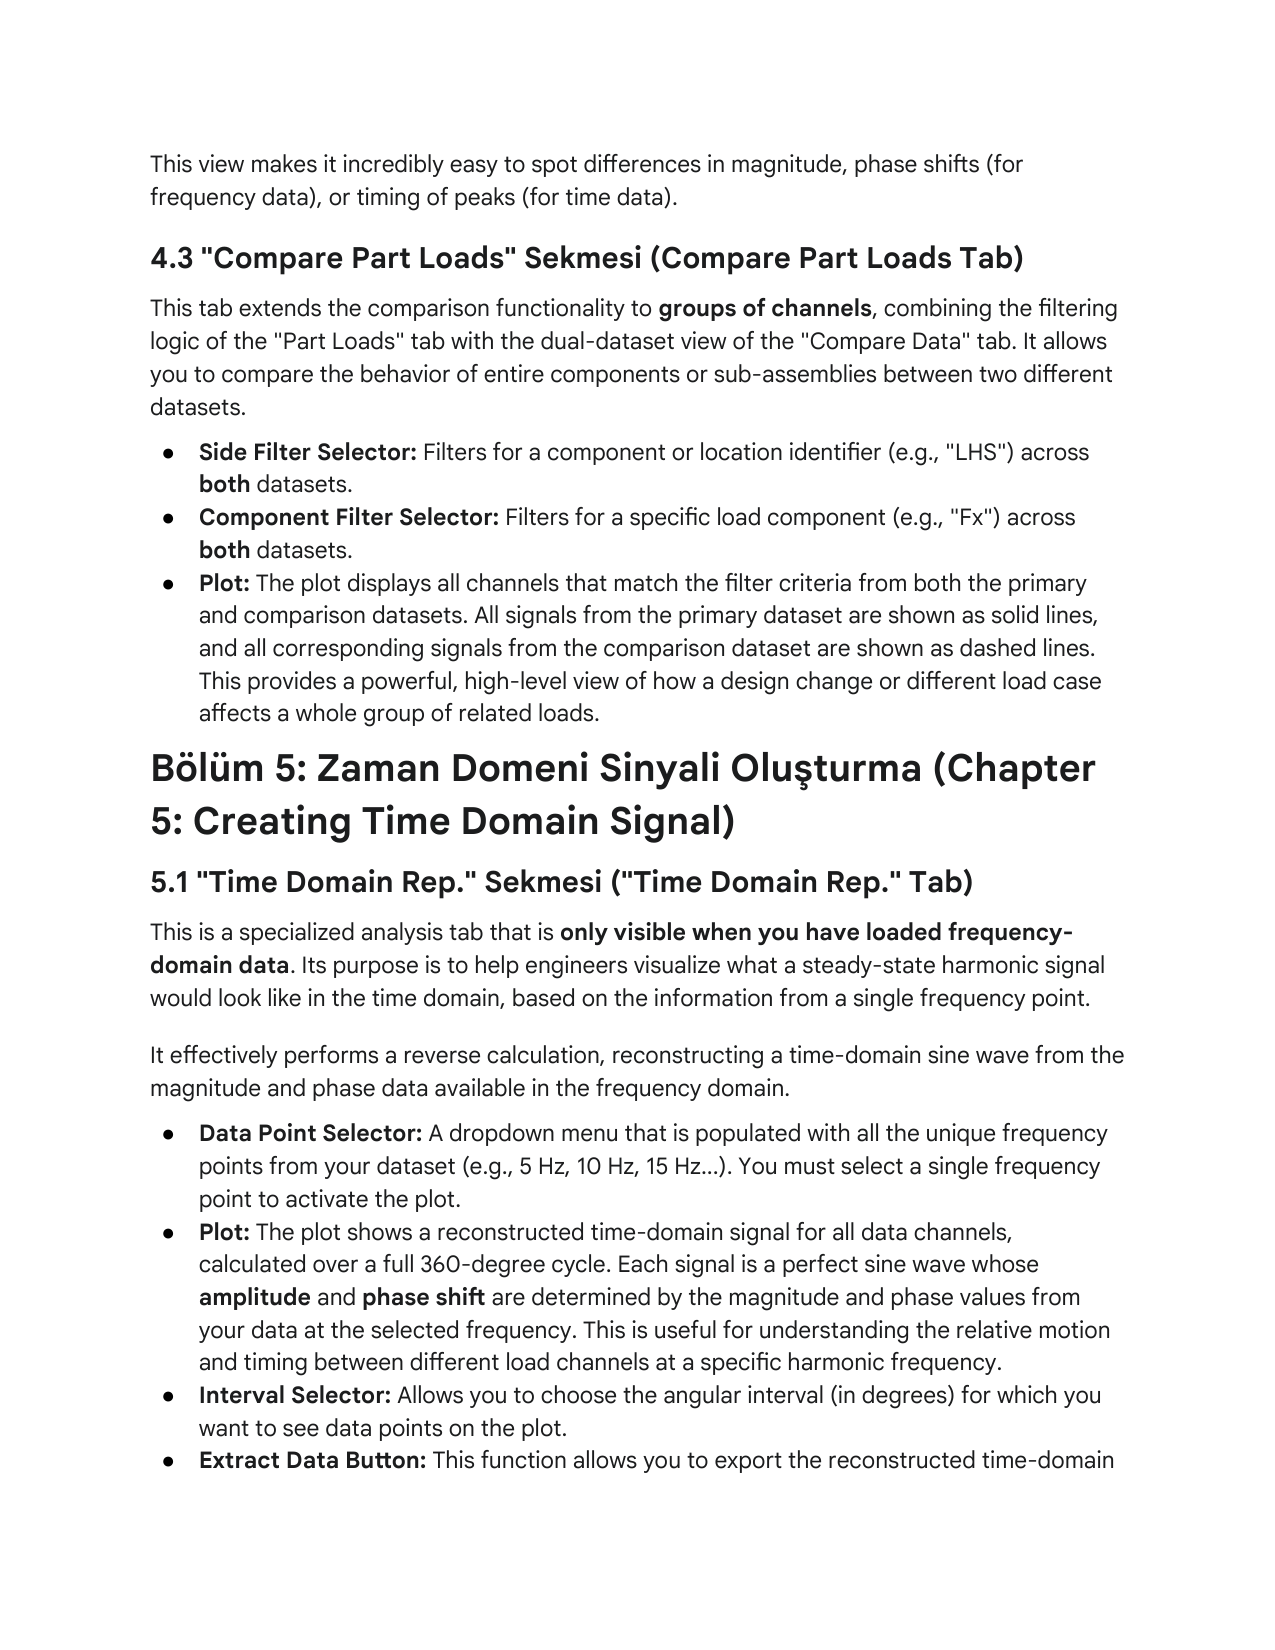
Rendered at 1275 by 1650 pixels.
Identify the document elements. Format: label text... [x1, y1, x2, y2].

text This view makes it incredibly easy to spot differences in magnitude, phase shifts (for frequency data), or timing of peaks (for time data). [150, 150, 1125, 211]
list Side Filter Selector: Filters for a component or location identifier (e.g., "LHS") across both datasets. [161, 438, 1125, 499]
list Data Point Selector: A dropdown menu that is populated with all the unique frequency points from your dataset (e.g., 5 Hz, 10 Hz, 15 Hz...). You must select a single frequency point to activate the plot. [161, 1119, 1125, 1214]
list Interval Selector: Allows you to choose the angular interval (in degrees) for which you want to see data points on the plot. [161, 1381, 1125, 1443]
list Plot: The plot displays all channels that match the filter criteria from both the primary and comparison datasets. All signals from the primary dataset are shown as solid lines, and all corresponding signals from the comparison dataset are shown as dashed lines. This provides a powerful, high-level view of how a design change or different load case affects a whole group of related loads. [161, 569, 1125, 728]
subtitle Bölüm 5: Zaman Domeni Sinyali Oluşturma (Chapter 5: Creating Time Domain Signal) [150, 745, 1125, 845]
list Component Filter Selector: Filters for a specific load component (e.g., "Fx") across both datasets. [161, 503, 1125, 565]
text It effectively performs a reverse calculation, reconstructing a time-domain sine wave from the magnitude and phase data available in the frequency domain. [150, 1042, 1125, 1103]
subtitle 5.1 "Time Domain Rep." Sekmesi ("Time Domain Rep." Tab) [150, 864, 1125, 901]
text This is a specialized analysis tab that is only visible when you have loaded frequency-domain data. Its purpose is to help engineers visualize what a steady-state harmonic signal would look like in the time domain, based on the information from a single frequency point. [150, 918, 1125, 1013]
text This tab extends the comparison functionality to groups of channels, combining the filtering logic of the "Part Loads" tab with the dual-dataset view of the "Compare Data" tab. It allows you to compare the behavior of entire components or sub-assemblies between two different datasets. [150, 294, 1125, 421]
subtitle 4.3 "Compare Part Loads" Sekmesi (Compare Part Loads Tab) [150, 240, 1125, 277]
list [161, 1447, 1125, 1475]
list Plot: The plot shows a reconstructed time-domain signal for all data channels, calculated over a full 360-degree cycle. Each signal is a perfect sine wave whose amplitude and phase shift are determined by the magnitude and phase values from your data at the selected frequency. This is useful for understanding the relative motion and timing between different load channels at a specific harmonic frequency. [161, 1218, 1125, 1377]
